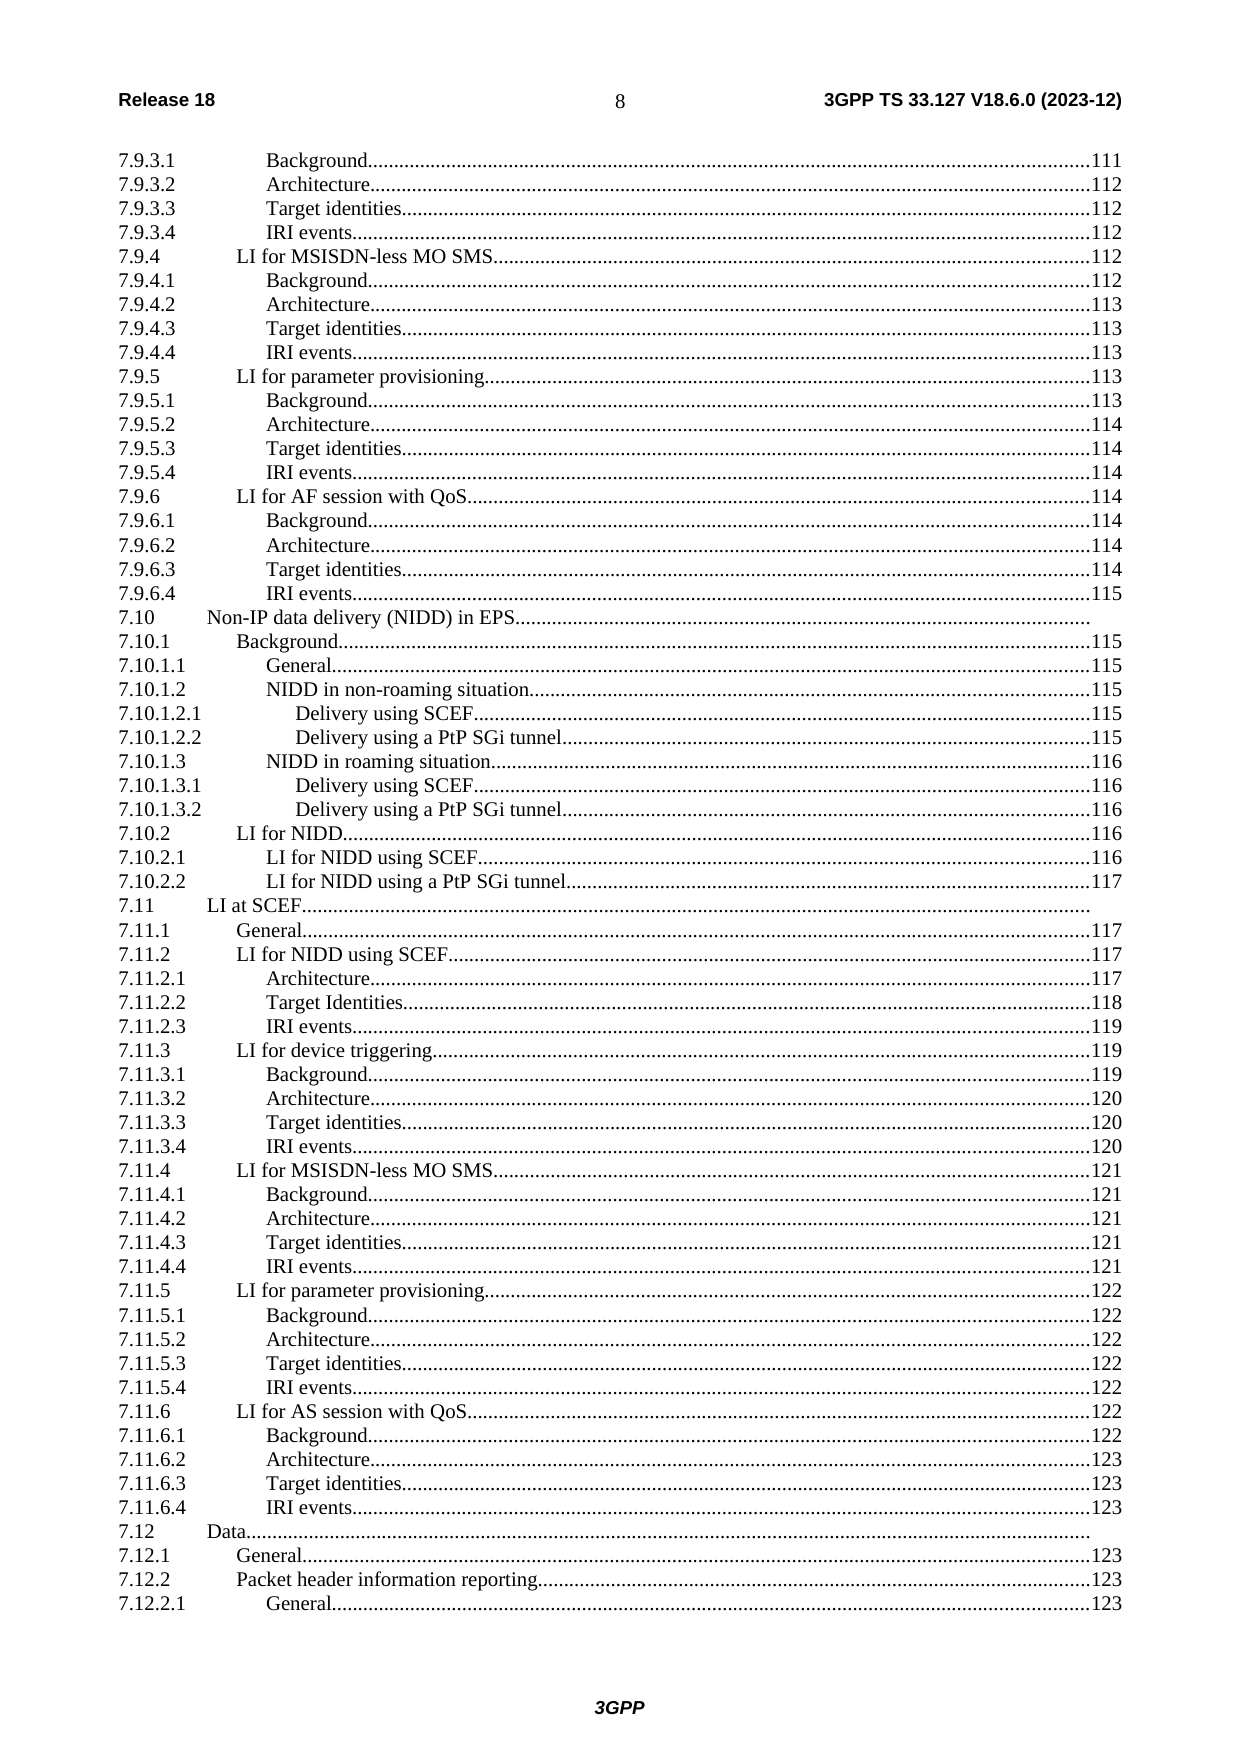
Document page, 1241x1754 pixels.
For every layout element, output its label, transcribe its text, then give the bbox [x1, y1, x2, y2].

text 7.10.1.3.1 Delivery using SCEF 116 [118, 773, 1122, 797]
text 7.11.2 LI for NIDD using SCEF 117 [118, 942, 1122, 966]
text 7.10.1.2.1 Delivery using SCEF 115 [118, 701, 1122, 725]
text 7.9.5 LI for parameter provisioning 113 [118, 364, 1122, 388]
text 7.11.4.2 Architecture 121 [118, 1206, 1122, 1230]
text 7.12.2.1 General 123 [118, 1591, 1122, 1615]
text 7.11.3.2 Architecture 120 [118, 1086, 1122, 1110]
text 7.11.5.4 IRI events 122 [118, 1375, 1122, 1399]
text 7.9.5.1 Background 113 [118, 388, 1122, 412]
text 7.11.6.1 Background 122 [118, 1423, 1122, 1447]
text 7.9.4.2 Architecture 113 [118, 292, 1122, 316]
text 7.9.4.3 Target identities 113 [118, 316, 1122, 340]
text 7.11.3.1 Background 119 [118, 1062, 1122, 1086]
text 7.9.3.3 Target identities 112 [118, 196, 1122, 220]
text 7.9.4 LI for MSISDN-less MO SMS 112 [118, 244, 1122, 268]
text 7.12.2 Packet header information reporting 123 [118, 1567, 1122, 1591]
text 7.11.4.1 Background 121 [118, 1182, 1122, 1206]
text 7.9.3.1 Background 111 [118, 147, 1122, 172]
text 7.11.4 LI for MSISDN-less MO SMS 121 [118, 1158, 1122, 1182]
text 7.11.6.2 Architecture 123 [118, 1447, 1122, 1471]
text 7.11.6.4 IRI events 123 [118, 1495, 1122, 1519]
text 7.9.3.4 IRI events 112 [118, 220, 1122, 244]
text 7.11.3 LI for device triggering 119 [118, 1038, 1122, 1062]
text 7.11.3.4 IRI events 120 [118, 1134, 1122, 1158]
text 7.11.2.1 Architecture 117 [118, 966, 1122, 990]
text 7.11.5.1 Background 122 [118, 1302, 1122, 1327]
text 7.11.5.2 Architecture 122 [118, 1327, 1122, 1351]
text 7.9.4.1 Background 112 [118, 268, 1122, 292]
text 7.11.1 General 117 [118, 917, 1122, 942]
text 7.10.2 LI for NIDD 116 [118, 821, 1122, 845]
text 7.9.5.4 IRI events 114 [118, 460, 1122, 484]
text 7.12 Data 123 [118, 1519, 1078, 1543]
text 7.10 Non-IP data delivery (NIDD) in EPS 115 [118, 605, 1078, 629]
text 7.11.5 LI for parameter provisioning 122 [118, 1278, 1122, 1302]
text 7.9.6.3 Target identities 114 [118, 557, 1122, 581]
text 7.9.4.4 IRI events 113 [118, 340, 1122, 364]
text 7.10.2.2 LI for NIDD using a PtP SGi tunnel 117 [118, 869, 1122, 893]
text 7.11.6.3 Target identities 123 [118, 1471, 1122, 1495]
text 7.9.6.4 IRI events 115 [118, 581, 1122, 605]
text 7.10.2.1 LI for NIDD using SCEF 116 [118, 845, 1122, 869]
text 7.9.3.2 Architecture 112 [118, 172, 1122, 196]
text 7.9.6 LI for AF session with QoS 114 [118, 484, 1122, 508]
text 7.10.1.2.2 Delivery using a PtP SGi tunnel 115 [118, 725, 1122, 749]
text 7.10.1.3 NIDD in roaming situation 116 [118, 749, 1122, 773]
text 7.10.1.3.2 Delivery using a PtP SGi tunnel 116 [118, 797, 1122, 821]
text 7.11.5.3 Target identities 122 [118, 1351, 1122, 1375]
text 7.11.2.3 IRI events 119 [118, 1014, 1122, 1038]
text 7.10.1.2 NIDD in non-roaming situation 115 [118, 677, 1122, 701]
text 7.11 LI at SCEF 117 [118, 893, 1078, 917]
text 7.11.3.3 Target identities 120 [118, 1110, 1122, 1134]
text 7.9.6.1 Background 114 [118, 508, 1122, 532]
text 7.10.1 Background 115 [118, 629, 1122, 653]
text 7.10.1.1 General 115 [118, 653, 1122, 677]
text 7.11.4.4 IRI events 121 [118, 1254, 1122, 1278]
text 7.12.1 General 123 [118, 1543, 1122, 1567]
text 7.9.5.2 Architecture 114 [118, 412, 1122, 436]
text 7.11.2.2 Target Identities 118 [118, 990, 1122, 1014]
text 7.9.5.3 Target identities 114 [118, 436, 1122, 460]
text 7.11.4.3 Target identities 121 [118, 1230, 1122, 1254]
text 7.9.6.2 Architecture 114 [118, 532, 1122, 557]
text 7.11.6 LI for AS session with QoS 122 [118, 1399, 1122, 1423]
